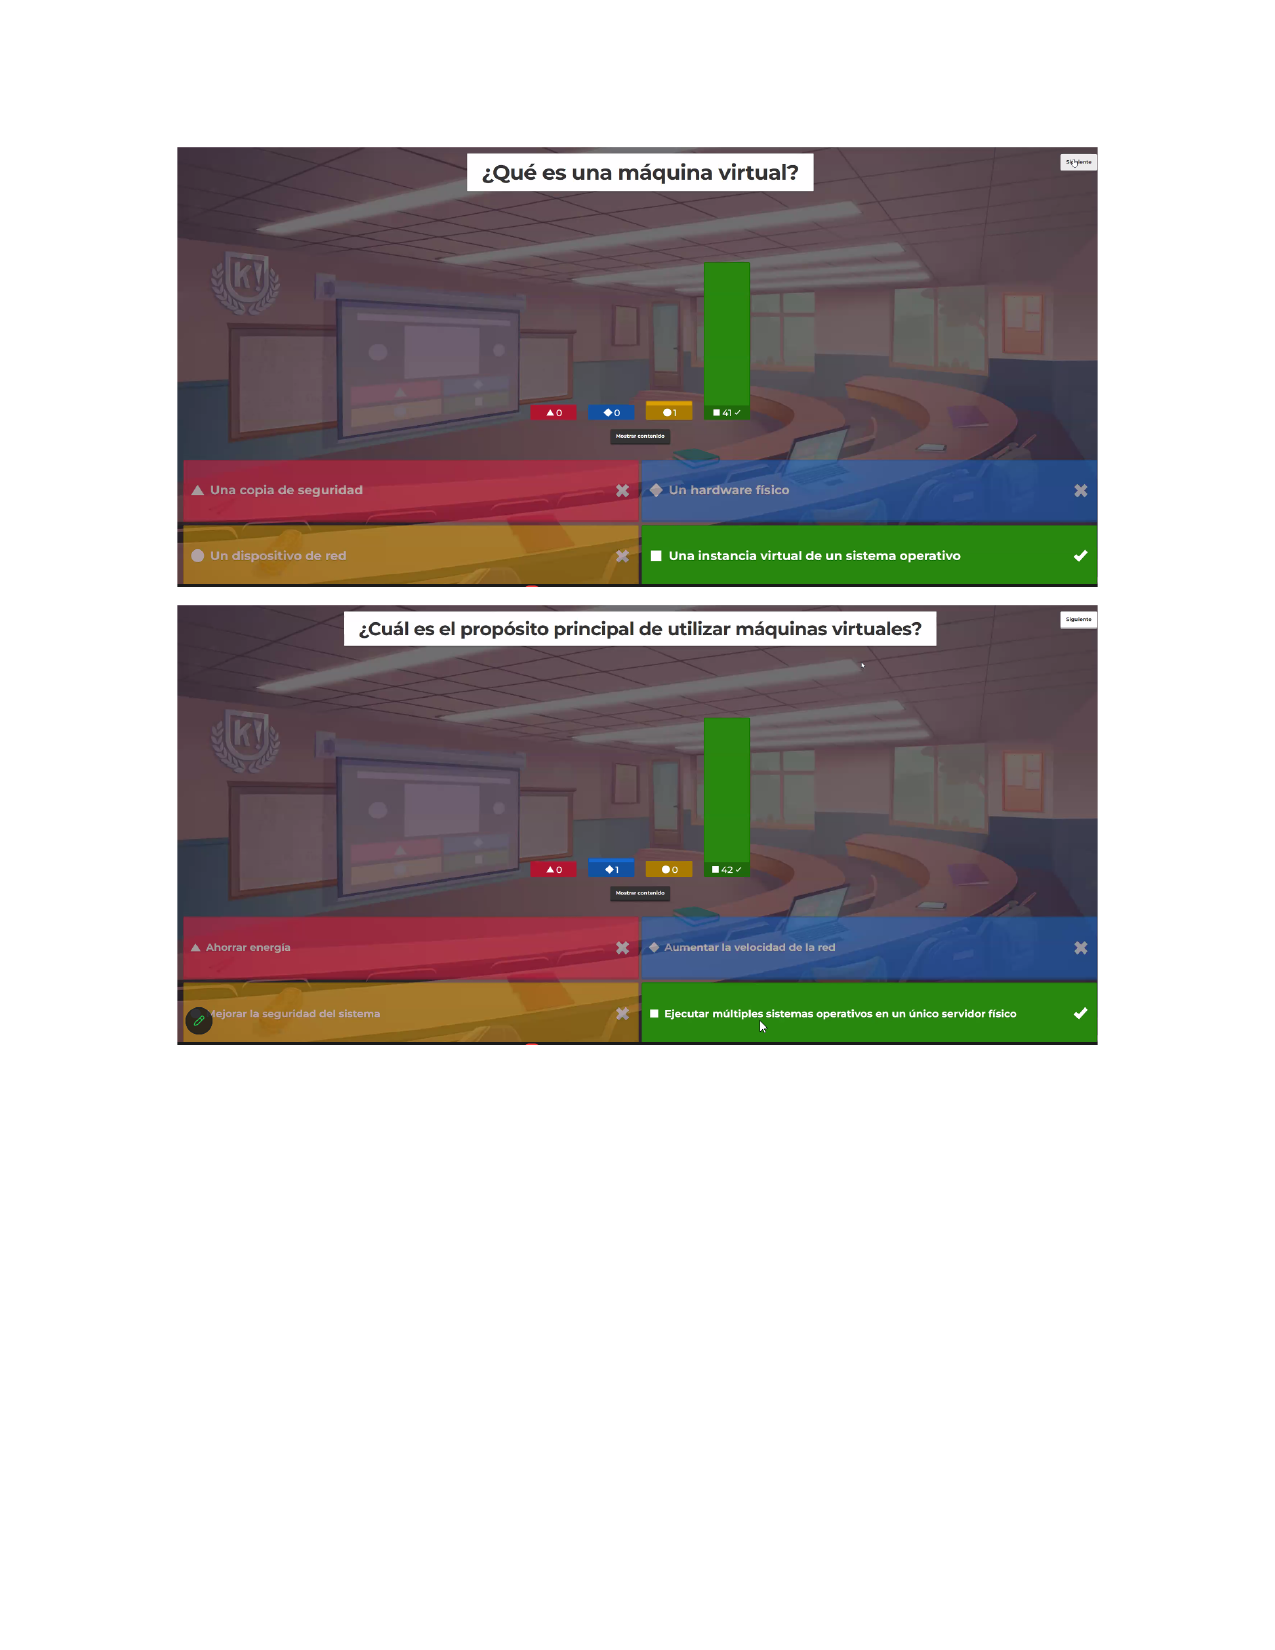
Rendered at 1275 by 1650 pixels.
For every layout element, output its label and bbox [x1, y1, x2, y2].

picture [177, 147, 1098, 587]
picture [177, 605, 1098, 1045]
